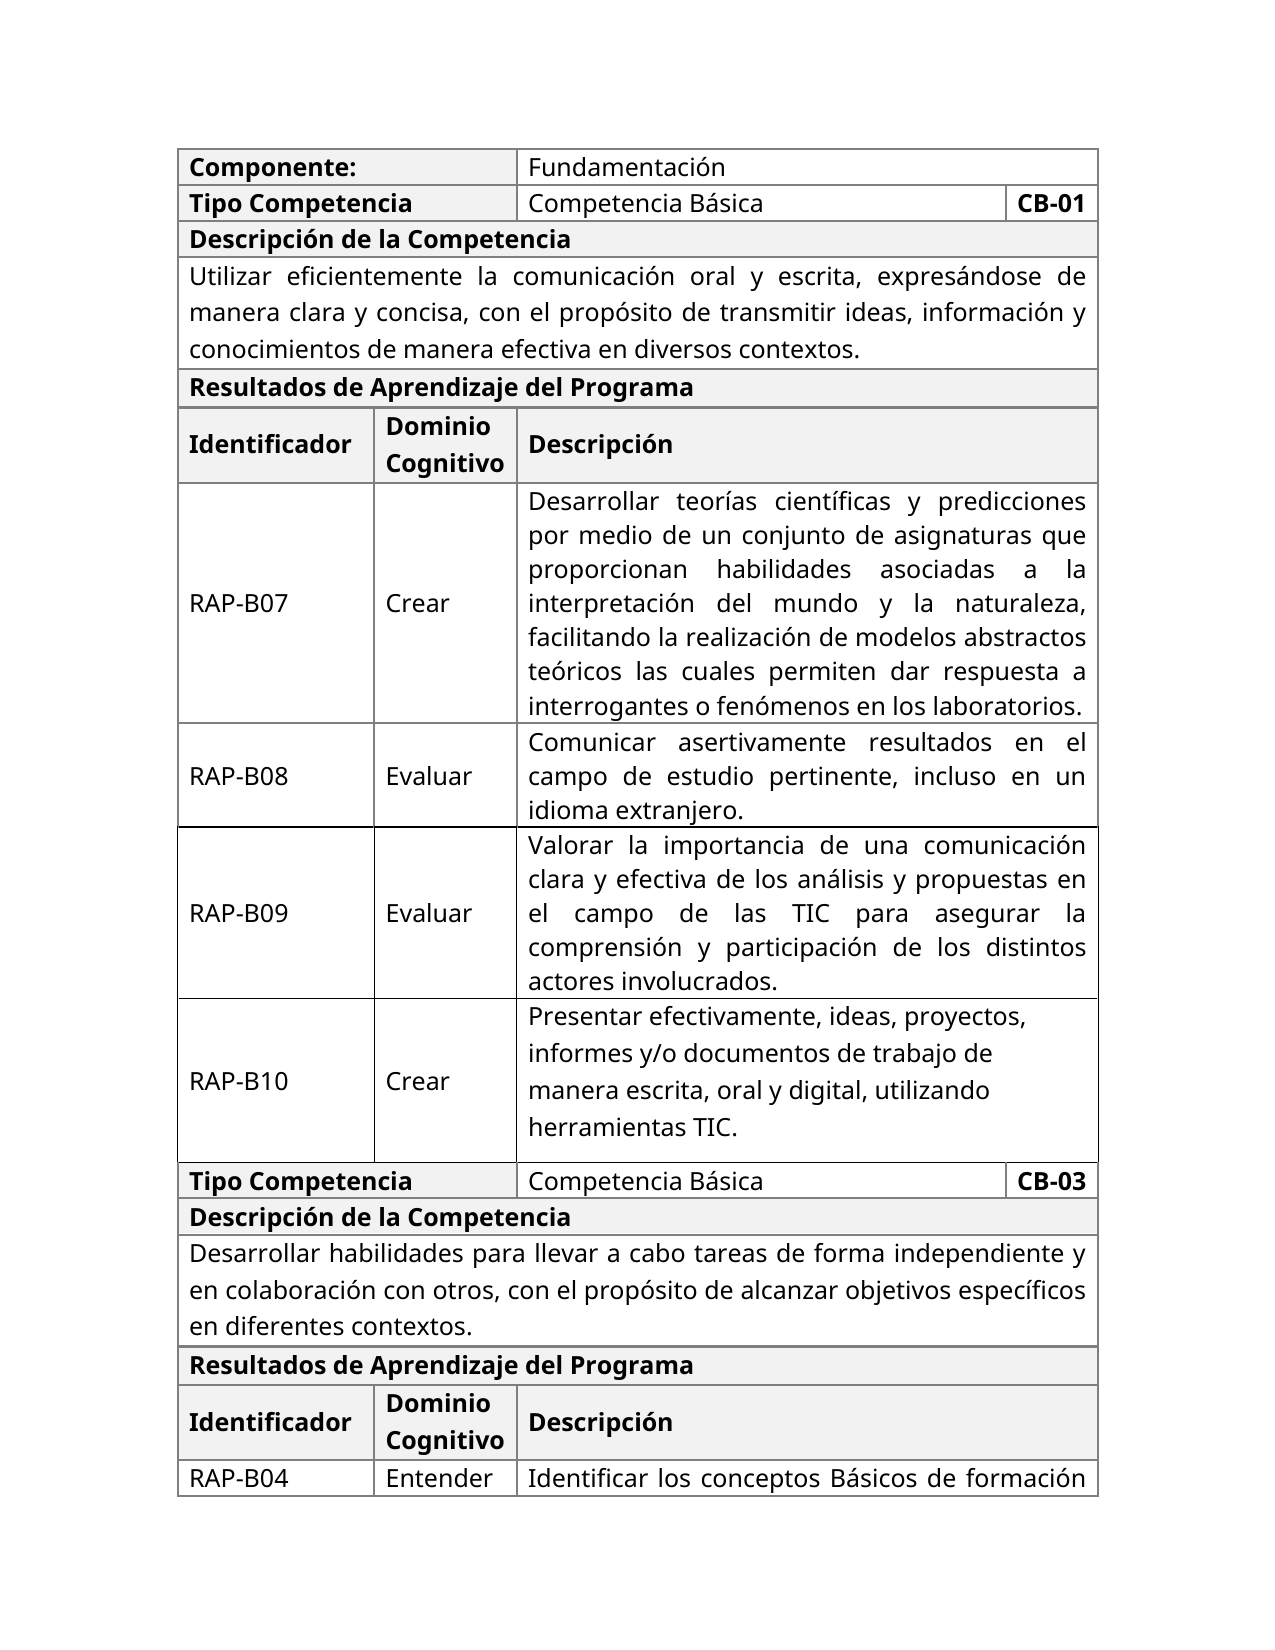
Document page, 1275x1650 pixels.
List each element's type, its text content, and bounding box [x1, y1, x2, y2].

table_cell Identificador [179, 1386, 373, 1459]
table_cell RAP-B10 [178, 998, 374, 1162]
table_cell Descripción [518, 409, 1097, 482]
table_cell Entender [375, 1461, 516, 1495]
table_header Componente: [179, 150, 516, 184]
table_cell Descripción [518, 1386, 1097, 1459]
table_cell Descripción de la Competencia [179, 222, 1097, 256]
table_cell Crear [375, 484, 516, 722]
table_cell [518, 1461, 1097, 1495]
table_cell CB-03 [1007, 1163, 1097, 1197]
table_cell Evaluar [375, 828, 516, 998]
table_cell Competencia Básica [518, 186, 1005, 220]
table_cell Descripción de la Competencia [179, 1199, 1097, 1233]
table_cell Utilizar eficientemente la comunicación oral y escrita, expresándose de manera clara y concisa, con el propósito de transmitir ideas, información y conocimientos de manera efectiva en diversos contextos. [179, 258, 1097, 368]
table_cell RAP-B08 [179, 724, 373, 826]
table_cell Tipo Competencia [179, 186, 516, 220]
table_cell RAP-B04 [179, 1461, 373, 1495]
table_cell Valorar la importancia de una comunicación clara y efectiva de los análisis y propuestas en el campo de las TIC para asegurar la comprensión y participación de los distintos actores involucrados. [517, 828, 1098, 998]
table_cell Desarrollar habilidades para llevar a cabo tareas de forma independiente y en colaboración con otros, con el propósito de alcanzar objetivos específicos en diferentes contextos. [179, 1236, 1097, 1345]
table_cell Dominio Cognitivo [375, 1386, 516, 1459]
table_cell Crear [375, 999, 516, 1162]
table_cell CB-01 [1007, 186, 1097, 220]
table_cell Competencia Básica [518, 1163, 1005, 1197]
table_header Fundamentación [518, 150, 1097, 184]
table_cell Tipo Competencia [179, 1163, 516, 1197]
table_cell Comunicar asertivamente resultados en el campo de estudio pertinente, incluso en un idioma extranjero. [518, 724, 1097, 826]
table_cell Resultados de Aprendizaje del Programa [179, 1348, 1097, 1384]
table_cell Desarrollar teorías científicas y predicciones por medio de un conjunto de asignaturas que proporcionan habilidades asociadas a la interpretación del mundo y la naturaleza, facilitando la realización de modelos abstractos teóricos las cuales permiten dar respuesta a interrogantes o fenómenos en los laboratorios. [518, 484, 1097, 722]
table_cell RAP-B09 [178, 828, 374, 998]
table_cell Evaluar [375, 724, 516, 826]
table_cell Identificador [179, 409, 373, 482]
table_cell Dominio Cognitivo [375, 409, 516, 482]
table_cell Presentar efectivamente, ideas, proyectos, informes y/o documentos de trabajo de manera escrita, oral y digital, utilizando herramientas TIC. [517, 998, 1098, 1162]
table_cell RAP-B07 [179, 484, 373, 722]
table_cell Resultados de Aprendizaje del Programa [179, 370, 1097, 406]
